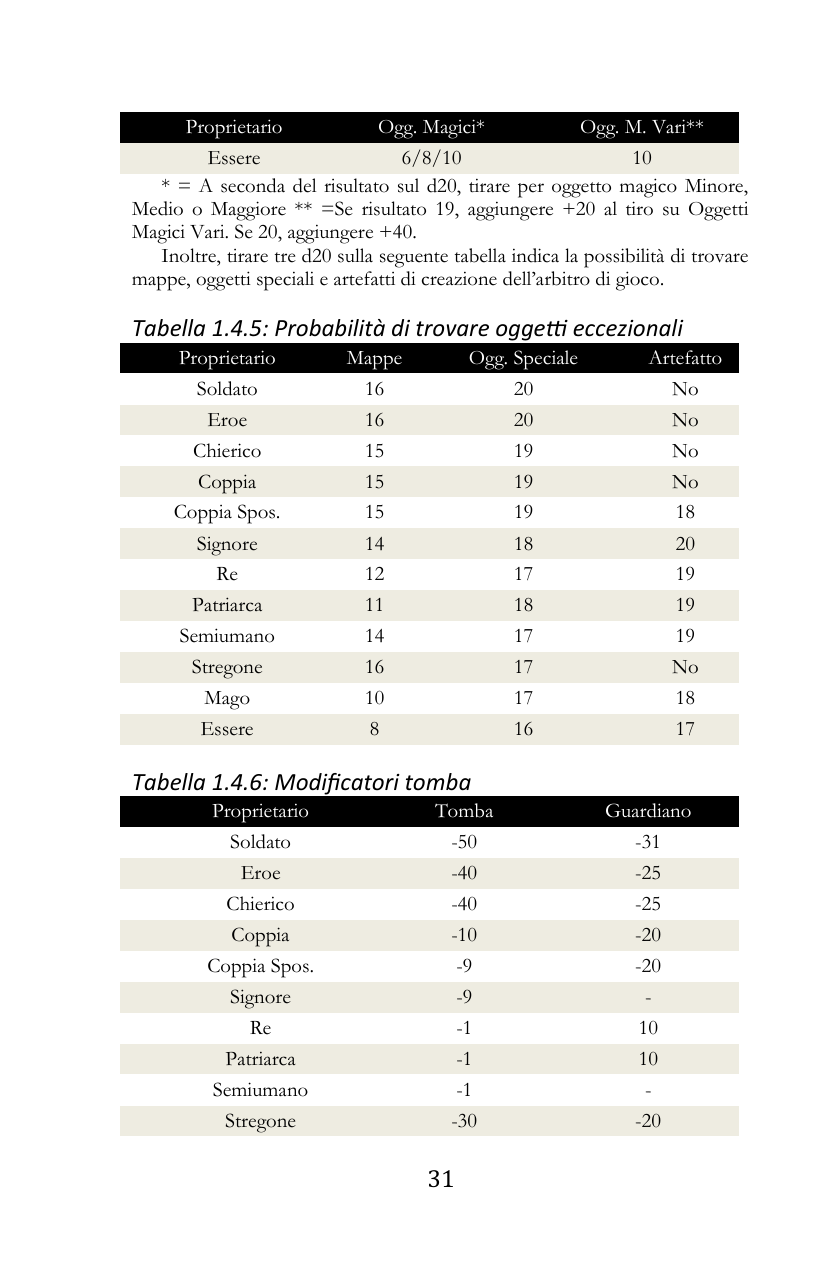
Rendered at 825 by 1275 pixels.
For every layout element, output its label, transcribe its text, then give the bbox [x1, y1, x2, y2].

table_cell -20 [528, 1106, 739, 1136]
text * = A seconda del risultato sul d20, tirare per oggetto magico Minore, Medio o Maggiore ** =Se risultato 19, aggiungere +20 al tiro su Oggetti Magici Vari. Se 20, aggiungere +40. [132, 174, 750, 244]
table_cell Coppia [120, 466, 304, 497]
table_header Artefatto [602, 343, 739, 373]
table_cell -20 [528, 951, 739, 982]
table_cell No [602, 466, 739, 497]
table_cell 10 [515, 143, 739, 174]
table_cell Re [120, 559, 304, 590]
table_cell Soldato [120, 374, 304, 404]
table_cell Essere [120, 143, 318, 174]
table_cell 10 [528, 1013, 739, 1044]
table_cell 16 [415, 714, 602, 745]
table_cell 20 [602, 528, 739, 559]
table_cell -9 [371, 951, 528, 982]
table_cell -1 [371, 1013, 528, 1044]
table_cell No [602, 435, 739, 466]
table_cell 19 [415, 435, 602, 466]
table_cell 19 [602, 590, 739, 621]
subtitle Tabella 1.4.5: Probabilità di trovare oggetti eccezionali [132, 312, 750, 343]
table_header Proprietario [120, 112, 318, 143]
table_cell 19 [602, 621, 739, 652]
table_cell Patriarca [120, 1044, 371, 1074]
table_cell Semiumano [120, 621, 304, 652]
table_header Tomba [371, 796, 528, 827]
table_cell Chierico [120, 435, 304, 466]
table_cell -50 [371, 827, 528, 858]
table_cell 20 [415, 374, 602, 404]
table_cell 15 [304, 435, 415, 466]
table_cell 16 [304, 405, 415, 435]
table_cell -40 [371, 858, 528, 889]
text Inoltre, tirare tre d20 sulla seguente tabella indica la possibilità di trovare mappe, oggetti speciali e artefatti di creazione dell’arbitro di gioco. [132, 244, 750, 291]
table_cell 14 [304, 528, 415, 559]
table_cell 8 [304, 714, 415, 745]
table_cell -10 [371, 920, 528, 951]
table_cell -25 [528, 858, 739, 889]
table_cell No [602, 405, 739, 435]
table_cell 10 [528, 1044, 739, 1074]
table_cell Signore [120, 982, 371, 1013]
table_cell 11 [304, 590, 415, 621]
table_cell 18 [602, 683, 739, 714]
table_cell -9 [371, 982, 528, 1013]
table_cell -1 [371, 1075, 528, 1106]
table_cell 15 [304, 497, 415, 528]
table_cell 18 [415, 590, 602, 621]
table_cell Soldato [120, 827, 371, 858]
table_cell 6/8/10 [318, 143, 515, 174]
table_cell 14 [304, 621, 415, 652]
table_cell Semiumano [120, 1075, 371, 1106]
table_cell Coppia Spos. [120, 497, 304, 528]
table_cell Eroe [120, 858, 371, 889]
table_cell Coppia [120, 920, 371, 951]
table_cell 20 [415, 405, 602, 435]
table_header Ogg. Magici* [318, 112, 515, 143]
table_cell 17 [415, 652, 602, 683]
table_cell Re [120, 1013, 371, 1044]
table_cell 10 [304, 683, 415, 714]
table_cell No [602, 652, 739, 683]
table_cell 15 [304, 466, 415, 497]
subtitle Tabella 1.4.6: Modificatori tomba [132, 766, 750, 796]
table_cell Stregone [120, 652, 304, 683]
table_header Guardiano [528, 796, 739, 827]
table_cell No [602, 374, 739, 404]
table_cell 19 [415, 497, 602, 528]
table_cell 17 [415, 683, 602, 714]
table_cell 18 [415, 528, 602, 559]
table_cell 17 [602, 714, 739, 745]
table_cell 19 [415, 466, 602, 497]
table_cell 18 [602, 497, 739, 528]
table_header Ogg. M. Vari** [515, 112, 739, 143]
table_cell - [528, 1075, 739, 1106]
table_cell Patriarca [120, 590, 304, 621]
table_cell -40 [371, 889, 528, 920]
table_cell -31 [528, 827, 739, 858]
table_cell Essere [120, 714, 304, 745]
table_cell 17 [415, 621, 602, 652]
table_cell Coppia Spos. [120, 951, 371, 982]
table_cell -1 [371, 1044, 528, 1074]
table_cell - [528, 982, 739, 1013]
table_cell -20 [528, 920, 739, 951]
table_cell Chierico [120, 889, 371, 920]
table_cell 17 [415, 559, 602, 590]
table_cell Eroe [120, 405, 304, 435]
table_header Proprietario [120, 343, 304, 373]
table_cell -30 [371, 1106, 528, 1136]
table_header Mappe [304, 343, 415, 373]
table_cell 16 [304, 652, 415, 683]
table_cell -25 [528, 889, 739, 920]
table_cell 12 [304, 559, 415, 590]
table_header Ogg. Speciale [415, 343, 602, 373]
table_cell Stregone [120, 1106, 371, 1136]
table_header Proprietario [120, 796, 371, 827]
table_cell 19 [602, 559, 739, 590]
table_cell Mago [120, 683, 304, 714]
table_cell 16 [304, 374, 415, 404]
table_cell Signore [120, 528, 304, 559]
